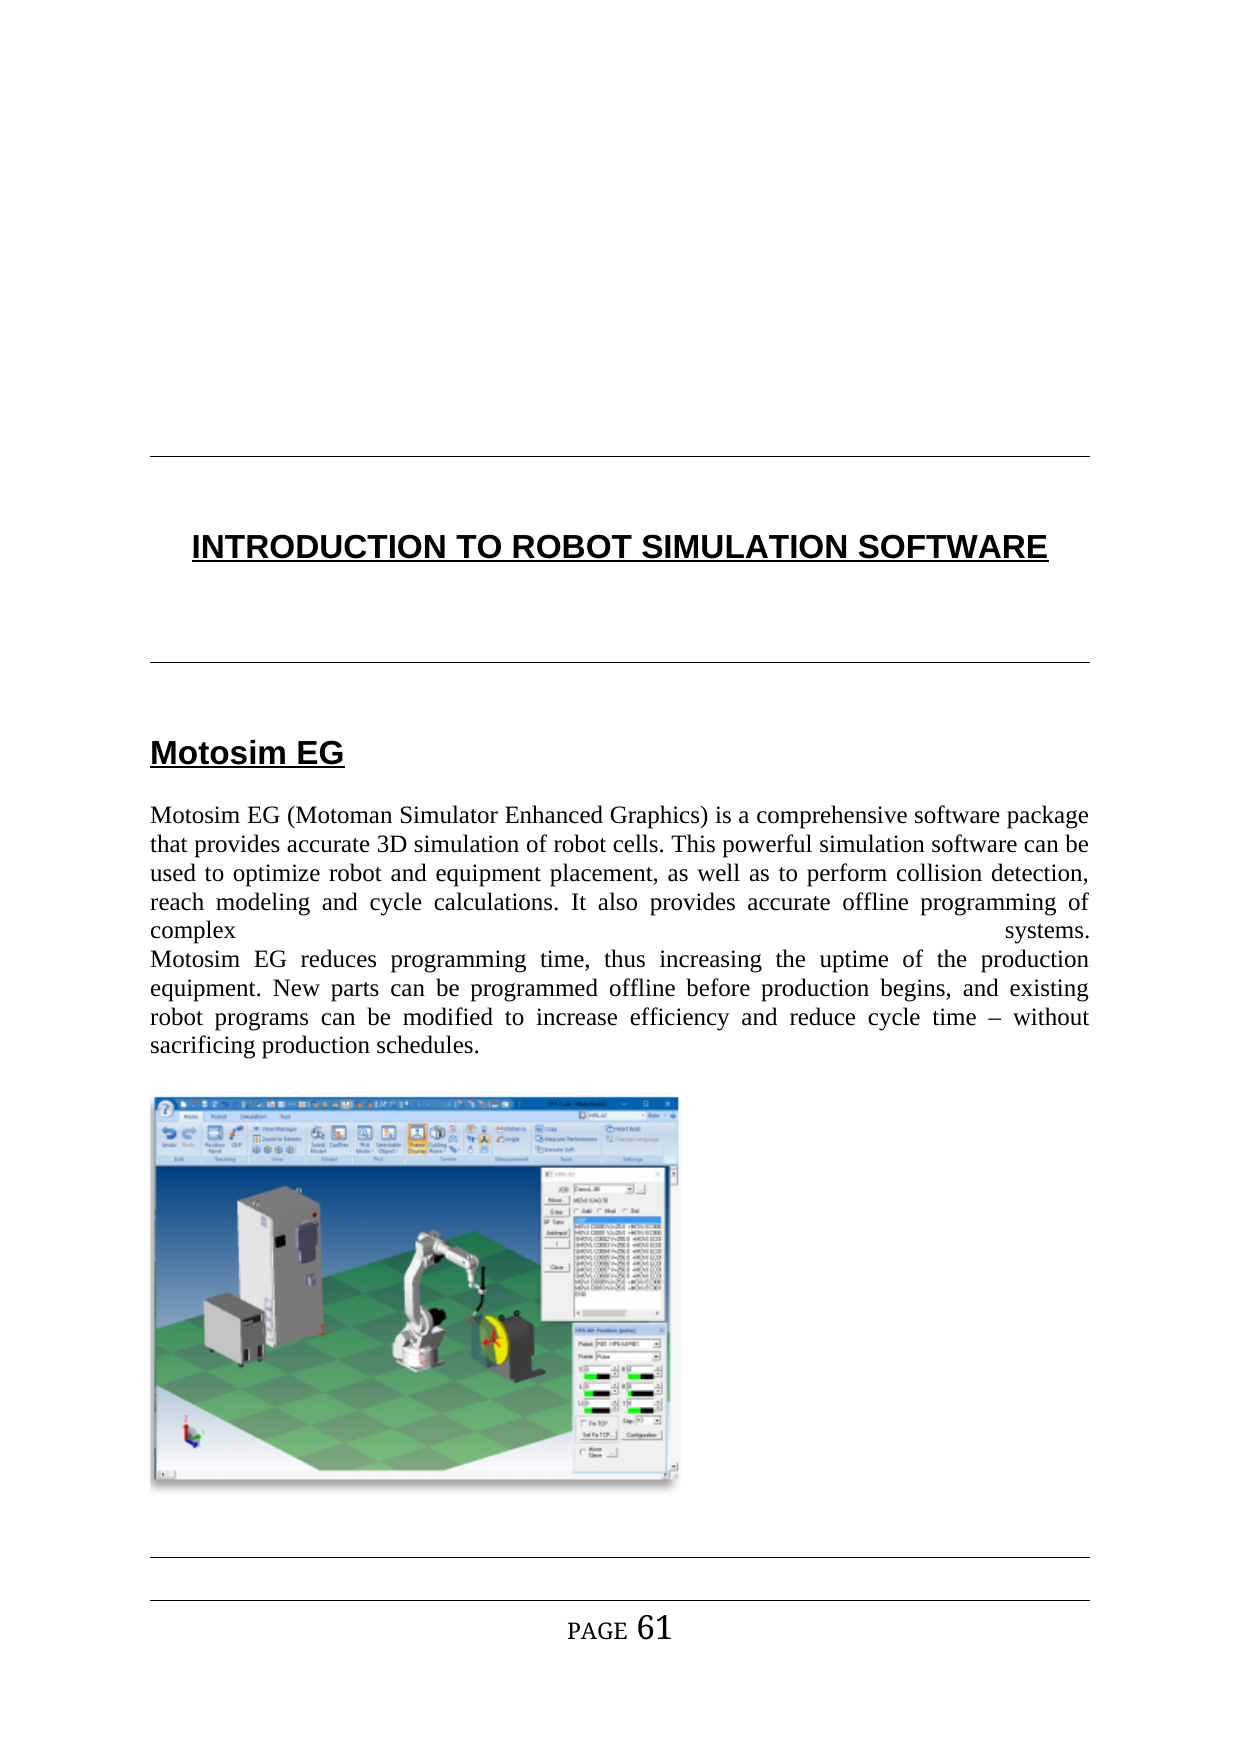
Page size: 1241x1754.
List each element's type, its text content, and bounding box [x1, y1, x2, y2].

text Motosim EG [150, 730, 1090, 771]
text Motosim EG (Motoman Simulator Enhanced Graphics) is a comprehensive software package that provides accurate 3D simulation of robot cells. This powerful simulation software can be used to optimize robot and equipment placement, as well as to perform collision detection, reach modeling and cycle calculations. It also provides accurate offline programming of complex systems. Motosim EG reduces programming time, thus increasing the uptime of the production equipment. New parts can be programmed offline before production begins, and existing robot programs can be modified to increase efficiency and reduce cycle time – without sacrificing production schedules. [150, 797, 1090, 1059]
picture [150, 1088, 691, 1497]
text INTRODUCTION TO ROBOT SIMULATION SOFTWARE [150, 524, 1090, 565]
